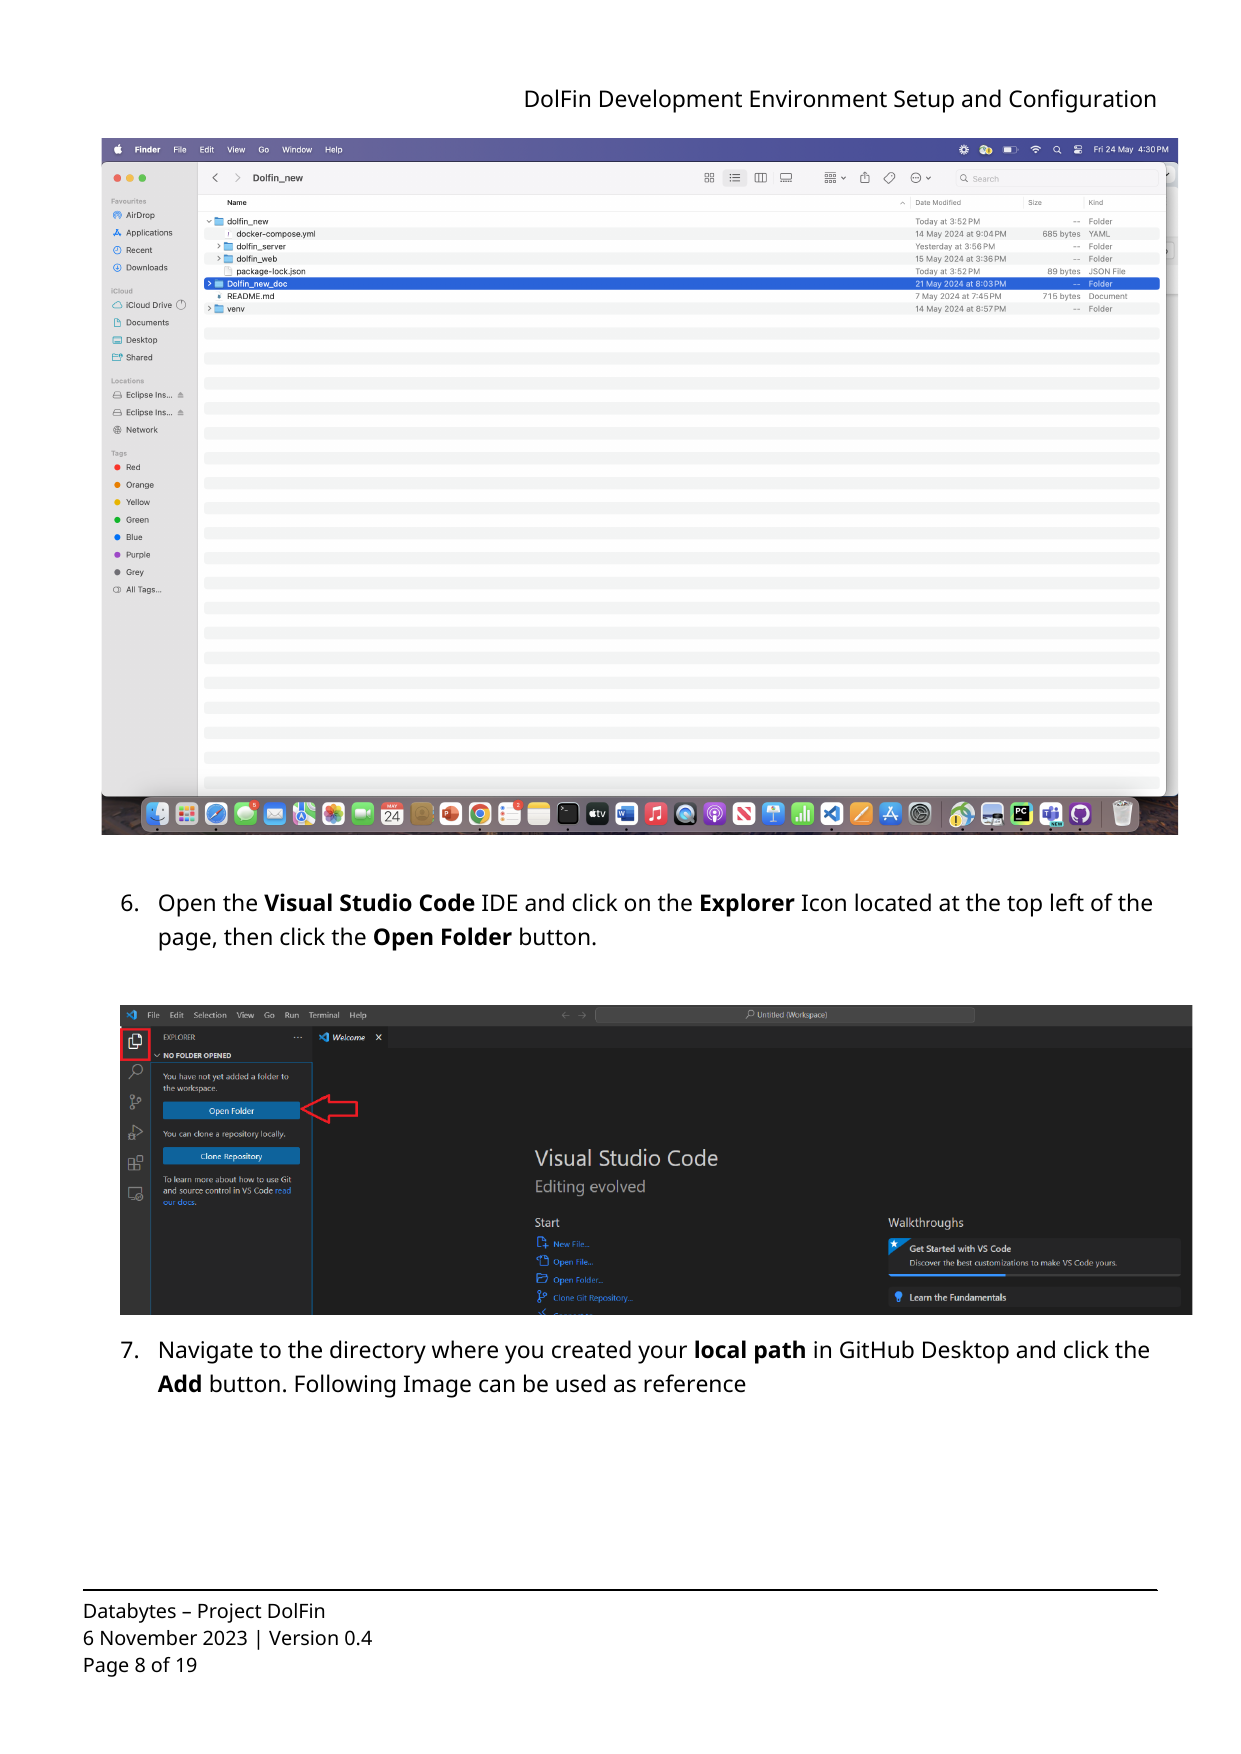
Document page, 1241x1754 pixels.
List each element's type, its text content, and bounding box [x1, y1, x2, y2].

picture [120, 1005, 1193, 1315]
list Navigate to the directory where you created your local path in GitHub Desktop and click the Add button. Following Image can be used as reference [120, 1334, 1157, 1399]
list Open the Visual Studio Code IDE and click on the Explorer Icon located at the top left of the page, then click the Open Folder button. [120, 887, 1157, 952]
